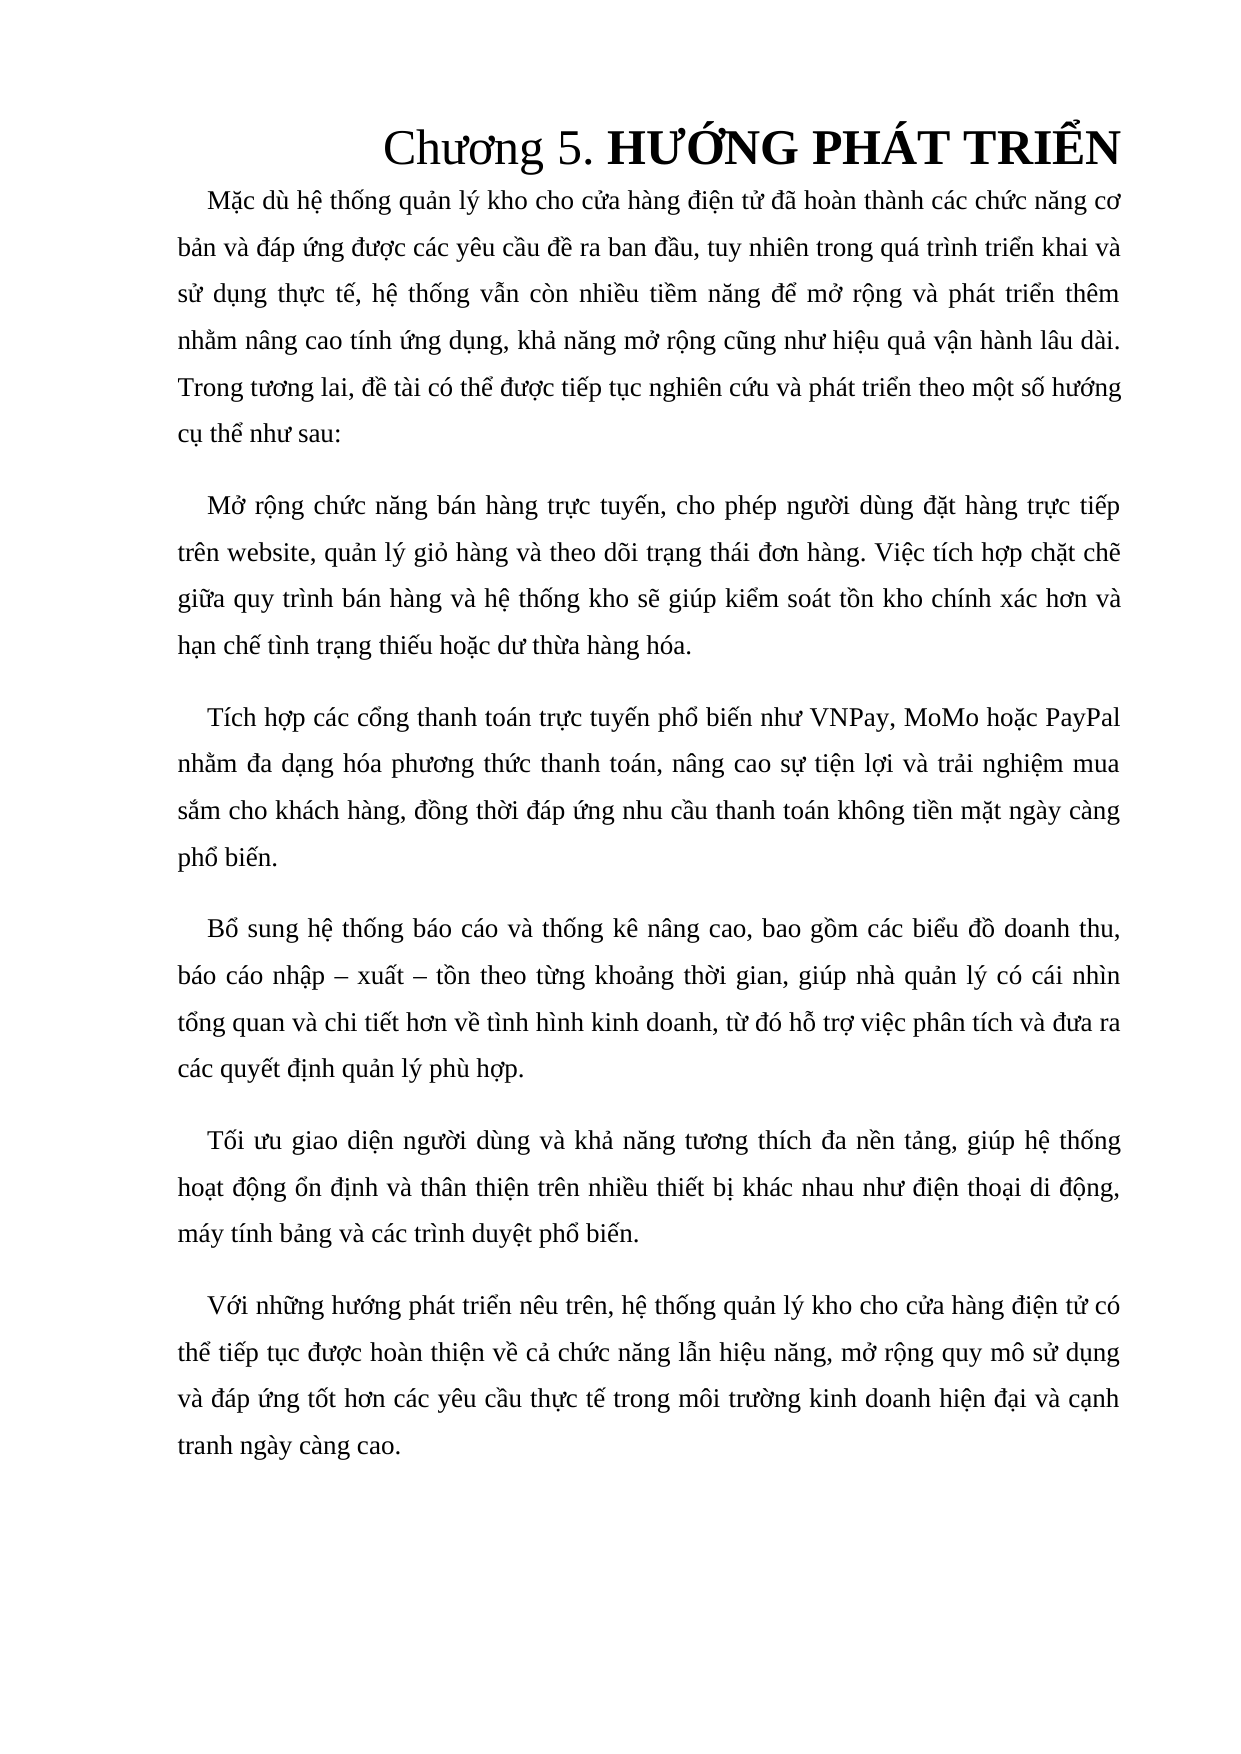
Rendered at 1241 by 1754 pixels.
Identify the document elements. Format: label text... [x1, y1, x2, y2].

text Bổ sung hệ thống báo cáo và thống kê nâng cao, bao gồm các biểu đồ doanh thu, báo cáo nhập – xuất – tồn theo từng khoảng thời gian, giúp nhà quản lý có cái nhìn tổng quan và chi tiết hơn về tình hình kinh doanh, từ đó hỗ trợ việc phân tích và đưa ra các quyết định quản lý phù hợp. [177, 912, 1122, 1084]
text Tích hợp các cổng thanh toán trực tuyến phổ biến như VNPay, MoMo hoặc PayPal nhằm đa dạng hóa phương thức thanh toán, nâng cao sự tiện lợi và trải nghiệm mua sắm cho khách hàng, đồng thời đáp ứng nhu cầu thanh toán không tiền mặt ngày càng phổ biến. [177, 701, 1122, 872]
text Mở rộng chức năng bán hàng trực tuyến, cho phép người dùng đặt hàng trực tiếp trên website, quản lý giỏ hàng và theo dõi trạng thái đơn hàng. Việc tích hợp chặt chẽ giữa quy trình bán hàng và hệ thống kho sẽ giúp kiểm soát tồn kho chính xác hơn và hạn chế tình trạng thiếu hoặc dư thừa hàng hóa. [177, 489, 1122, 660]
subtitle Chương 5. HƯỚNG PHÁT TRIỂN [177, 118, 1122, 176]
text Mặc dù hệ thống quản lý kho cho cửa hàng điện tử đã hoàn thành các chức năng cơ bản và đáp ứng được các yêu cầu đề ra ban đầu, tuy nhiên trong quá trình triển khai và sử dụng thực tế, hệ thống vẫn còn nhiều tiềm năng để mở rộng và phát triển thêm nhằm nâng cao tính ứng dụng, khả năng mở rộng cũng như hiệu quả vận hành lâu dài. Trong tương lai, đề tài có thể được tiếp tục nghiên cứu và phát triển theo một số hướng cụ thể như sau: [177, 184, 1122, 449]
text Tối ưu giao diện người dùng và khả năng tương thích đa nền tảng, giúp hệ thống hoạt động ổn định và thân thiện trên nhiều thiết bị khác nhau như điện thoại di động, máy tính bảng và các trình duyệt phổ biến. [177, 1124, 1122, 1249]
text Với những hướng phát triển nêu trên, hệ thống quản lý kho cho cửa hàng điện tử có thể tiếp tục được hoàn thiện về cả chức năng lẫn hiệu năng, mở rộng quy mô sử dụng và đáp ứng tốt hơn các yêu cầu thực tế trong môi trường kinh doanh hiện đại và cạnh tranh ngày càng cao. [177, 1289, 1122, 1460]
